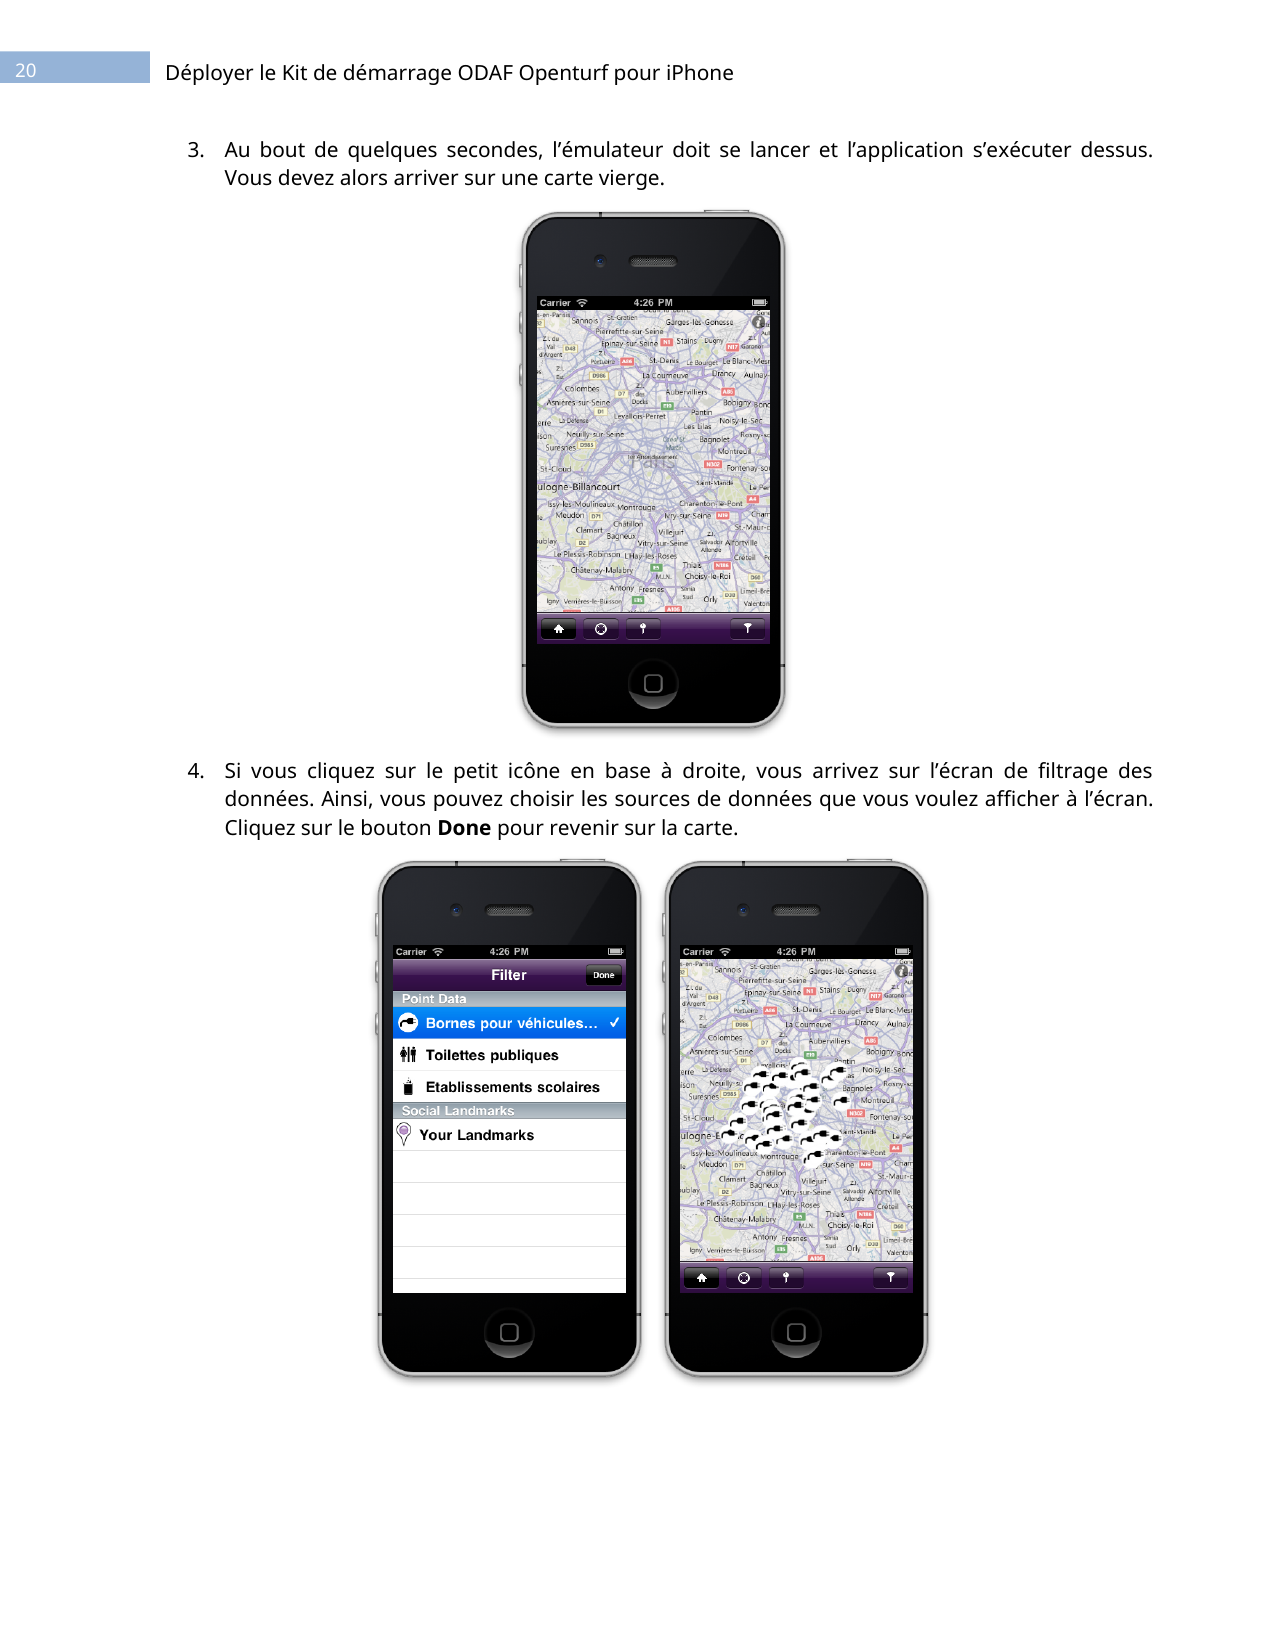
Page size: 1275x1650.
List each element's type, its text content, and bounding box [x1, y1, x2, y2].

list Si vous cliquez sur le petit icône en base à droite, vous arrivez sur l’écran de filtrage des données. Ainsi, vous pouvez choisir les sources de données que vous voulez afficher à l’écran. Cliquez sur le bouton Done pour revenir sur la carte. [187, 756, 1155, 841]
picture [509, 204, 797, 744]
picture [365, 853, 940, 1393]
list Au bout de quelques secondes, l’émulateur doit se lancer et l’application s’exécuter dessus. Vous devez alors arriver sur une carte vierge. [187, 135, 1155, 192]
